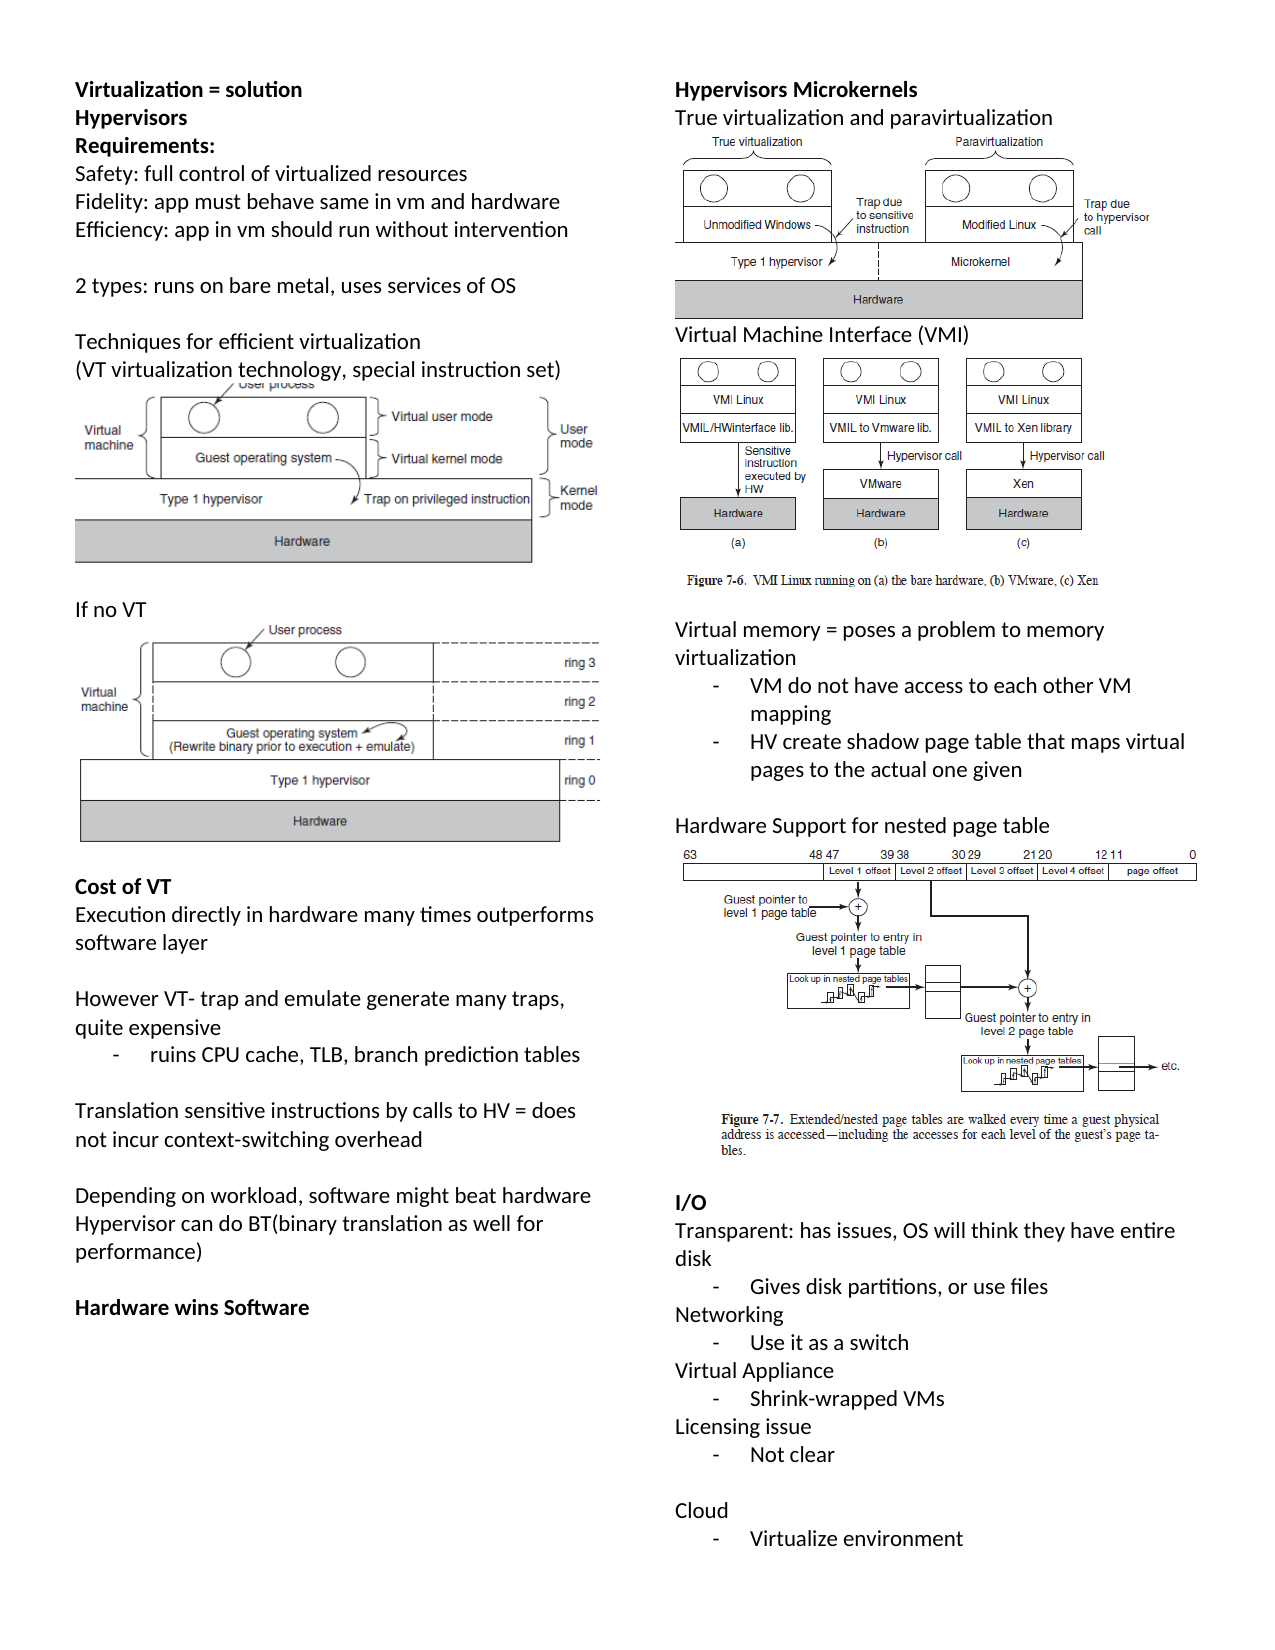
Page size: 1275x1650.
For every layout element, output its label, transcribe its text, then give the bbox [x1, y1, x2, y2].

list Not clear [712, 1440, 1200, 1468]
list VM do not have access to each other VM mapping [712, 671, 1200, 727]
list Virtualize environment [712, 1524, 1200, 1552]
text Networking [675, 1300, 1200, 1328]
text True virtualization and paravirtualization [675, 103, 1200, 320]
text Virtual memory = poses a problem to memory virtualization [675, 615, 1200, 671]
text Hardware Support for nested page table [675, 811, 1200, 839]
list Gives disk partitions, or use files [712, 1272, 1200, 1300]
text Hypervisors [75, 103, 600, 131]
list HV create shadow page table that maps virtual pages to the actual one given [712, 727, 1200, 783]
text Virtual Machine Interface (VMI) [675, 320, 1200, 587]
text Hardware wins Software [75, 1293, 600, 1321]
text Virtual Appliance [675, 1356, 1200, 1384]
list ruins CPU cache, TLB, branch prediction tables [112, 1041, 600, 1069]
text Hypervisor can do BT(binary translation as well for performance) [75, 1209, 600, 1265]
list Use it as a switch [712, 1328, 1200, 1356]
text If no VT [75, 595, 600, 622]
text (VT virtualization technology, special instruction set) [75, 355, 600, 383]
text Transparent: has issues, OS will think they have entire disk [675, 1216, 1200, 1272]
text Techniques for efficient virtualization [75, 327, 600, 355]
text Cloud [675, 1496, 1200, 1524]
text Translation sensitive instructions by calls to HV = does not incur context-switching overhead [75, 1097, 600, 1153]
text Safety: full control of virtualized resources [75, 159, 600, 187]
text Fidelity: app must behave same in vm and hardware [75, 187, 600, 215]
text Execution directly in hardware many times outperforms software layer [75, 901, 600, 957]
text Hypervisors Microkernels [675, 75, 1200, 103]
list Shrink-wrapped VMs [712, 1384, 1200, 1412]
text Cost of VT [75, 872, 600, 901]
text 2 types: runs on bare metal, uses services of OS [75, 271, 600, 299]
text Depending on workload, software might beat hardware [75, 1181, 600, 1209]
text Virtualization = solution [75, 75, 600, 103]
text However VT- trap and emulate generate many traps, quite expensive [75, 984, 600, 1041]
text Licensing issue [675, 1412, 1200, 1440]
text I/O [675, 1188, 1200, 1216]
text Efficiency: app in vm should run without intervention [75, 215, 600, 243]
text Requirements: [75, 131, 600, 159]
